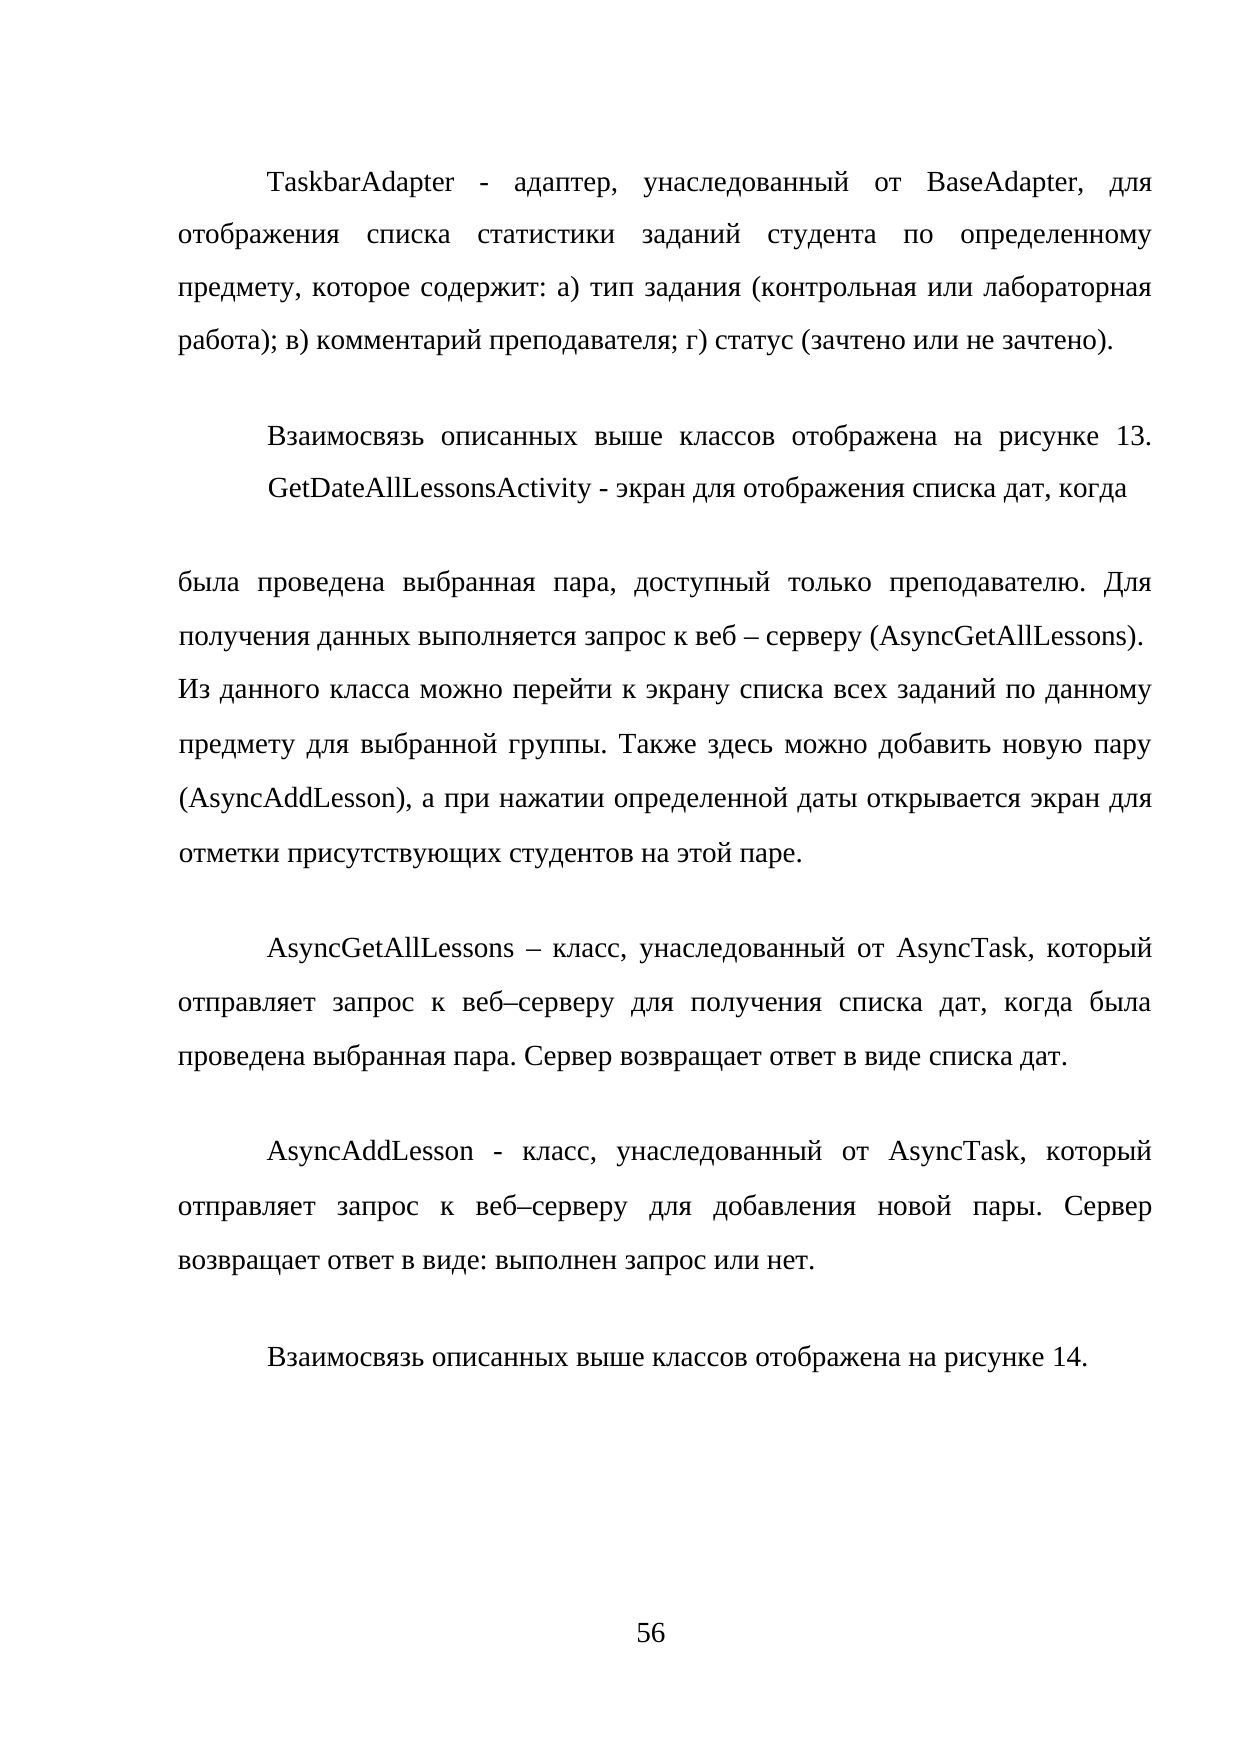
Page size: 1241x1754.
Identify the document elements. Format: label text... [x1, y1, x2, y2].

text была проведена выбранная пара, доступный только преподавателю. Для получения данных выполняется запрос к веб – серверу (AsyncGetAllLessons). [178, 564, 1153, 651]
text Из данного класса можно перейти к экрану списка всех заданий по данному предмету для выбранной группы. Также здесь можно добавить новую пару (AsyncAddLesson), а при нажатии определенной даты открывается экран для отметки присутствующих студентов на этой паре. [178, 671, 1153, 869]
text Взаимосвязь описанных выше классов отображена на рисунке 14. [267, 1339, 1153, 1372]
text Взаимосвязь описанных выше классов отображена на рисунке 13. GetDateAllLessonsActivity - экран для отображения списка дат, когда [267, 418, 1153, 503]
text TaskbarAdapter - адаптер, унаследованный от BaseAdapter, для отображения списка статистики заданий студента по определенному предмету, которое содержит: а) тип задания (контрольная или лабораторная работа); в) комментарий преподавателя; г) статус (зачтено или не зачтено). [178, 164, 1153, 355]
text AsyncAddLesson - класс, унаследованный от AsyncTask, который отправляет запрос к веб–серверу для добавления новой пары. Сервер возвращает ответ в виде: выполнен запрос или нет. [178, 1133, 1153, 1275]
text AsyncGetAllLessons – класс, унаследованный от AsyncTask, который отправляет запрос к веб–серверу для получения списка дат, когда была проведена выбранная пара. Сервер возвращает ответ в виде списка дат. [178, 930, 1153, 1072]
